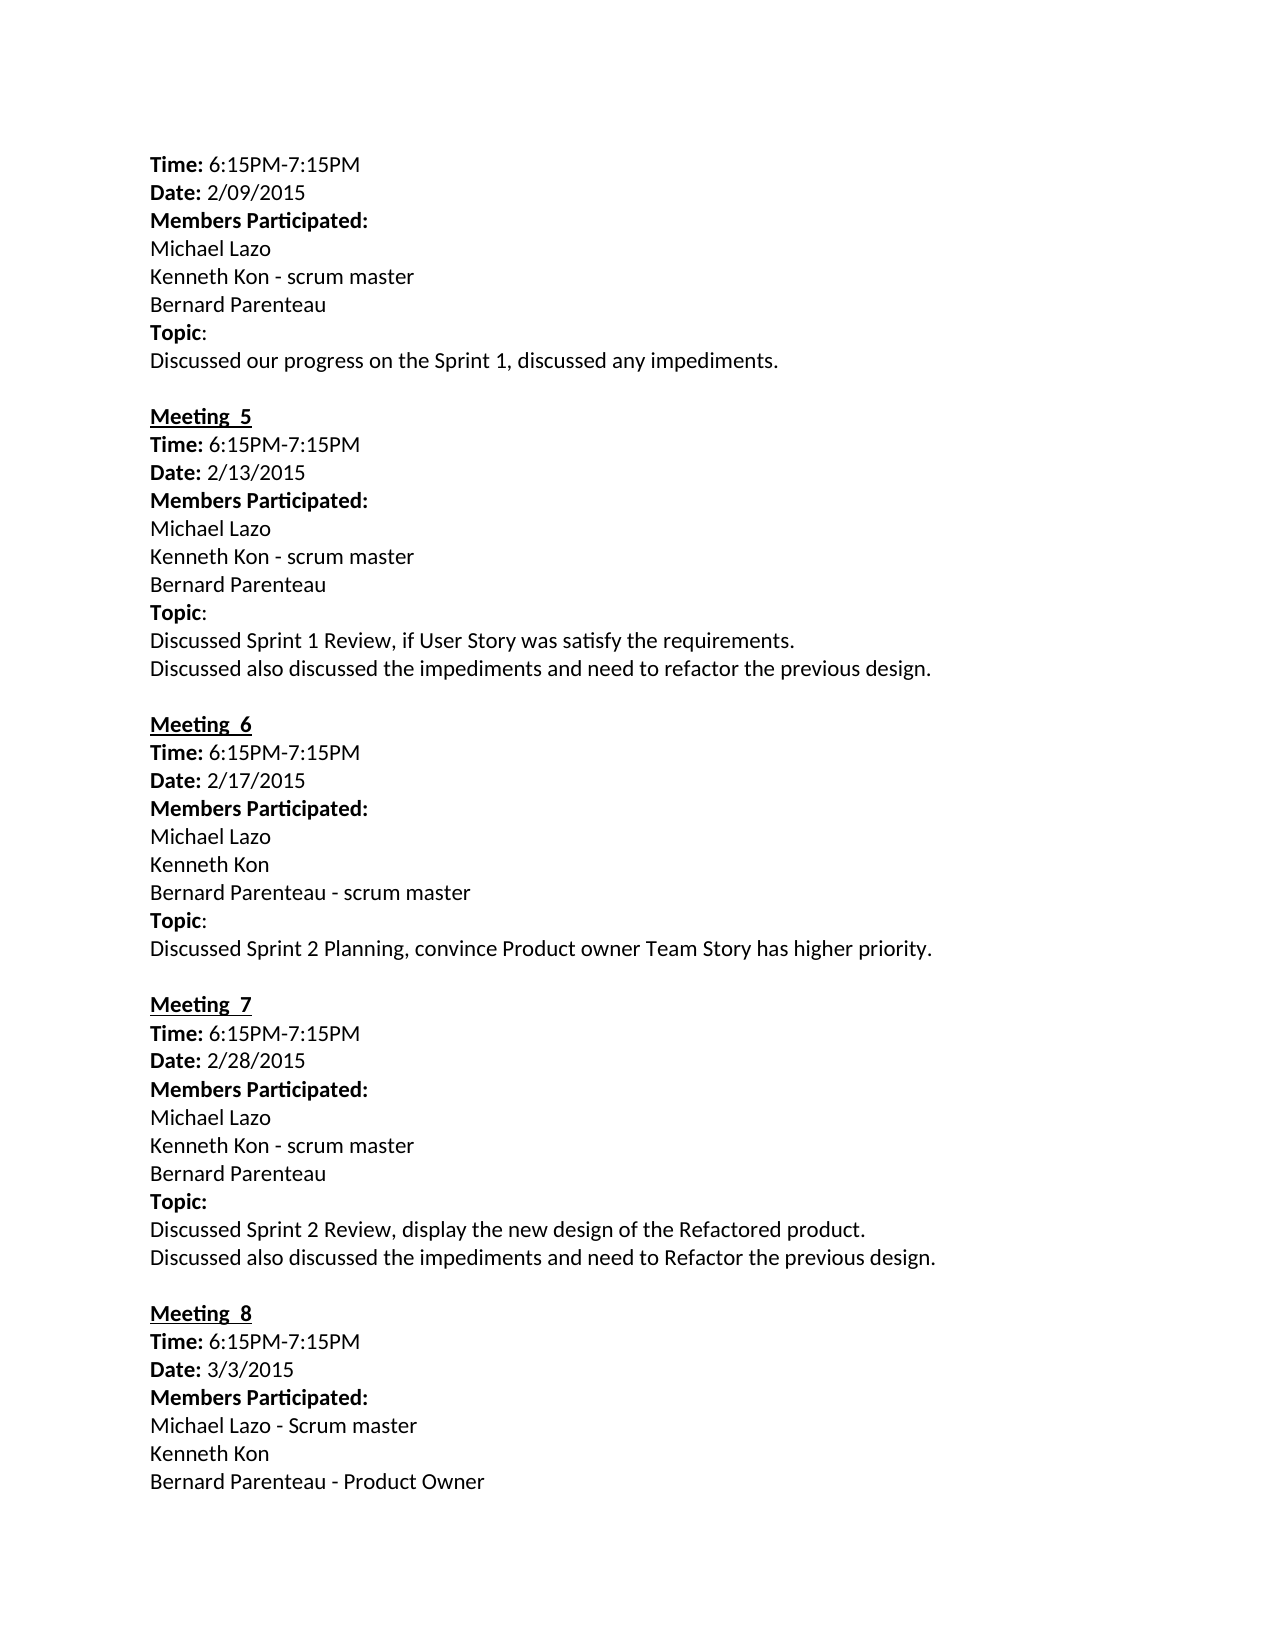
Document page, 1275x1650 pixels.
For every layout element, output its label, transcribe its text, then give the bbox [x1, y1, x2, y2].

text Meeting 8 [150, 1299, 1125, 1327]
text Kenneth Kon - scrum master [150, 262, 1125, 290]
text Bernard Parenteau - Product Owner [150, 1467, 1125, 1495]
text Date: 2/17/2015 [150, 766, 1125, 794]
text Members Participated: [150, 1383, 1125, 1411]
text Topic: [150, 318, 1125, 346]
text Members Participated: [150, 794, 1125, 822]
text Discussed Sprint 2 Review, display the new design of the Refactored product. [150, 1215, 1125, 1243]
text Time: 6:15PM-7:15PM [150, 1327, 1125, 1355]
text Kenneth Kon [150, 1439, 1125, 1467]
text Discussed our progress on the Sprint 1, discussed any impediments. [150, 346, 1125, 374]
text Members Participated: [150, 206, 1125, 234]
text Michael Lazo [150, 1103, 1125, 1131]
text Michael Lazo - Scrum master [150, 1411, 1125, 1439]
text Members Participated: [150, 486, 1125, 514]
text Time: 6:15PM-7:15PM [150, 430, 1125, 458]
text Bernard Parenteau [150, 290, 1125, 318]
text Meeting 7 [150, 991, 1125, 1019]
text Time: 6:15PM-7:15PM [150, 150, 1125, 178]
text Time: 6:15PM-7:15PM [150, 1019, 1125, 1047]
text Topic: [150, 1187, 1125, 1215]
text Date: 2/09/2015 [150, 178, 1125, 206]
text Topic: [150, 598, 1125, 626]
text Bernard Parenteau [150, 1159, 1125, 1187]
text Michael Lazo [150, 234, 1125, 262]
text Members Participated: [150, 1075, 1125, 1103]
text Kenneth Kon [150, 851, 1125, 878]
text Discussed also discussed the impediments and need to Refactor the previous design. [150, 1243, 1125, 1271]
text Date: 3/3/2015 [150, 1355, 1125, 1383]
text Bernard Parenteau [150, 570, 1125, 598]
text Meeting 5 [150, 402, 1125, 430]
text Date: 2/13/2015 [150, 458, 1125, 486]
text Discussed Sprint 2 Planning, convince Product owner Team Story has higher priority. [150, 934, 1125, 963]
text Date: 2/28/2015 [150, 1047, 1125, 1075]
text Kenneth Kon - scrum master [150, 542, 1125, 570]
text Discussed also discussed the impediments and need to refactor the previous design. [150, 654, 1125, 682]
text Discussed Sprint 1 Review, if User Story was satisfy the requirements. [150, 626, 1125, 654]
text Bernard Parenteau - scrum master [150, 878, 1125, 907]
text Michael Lazo [150, 514, 1125, 542]
text Meeting 6 [150, 710, 1125, 738]
text Topic: [150, 907, 1125, 934]
text Kenneth Kon - scrum master [150, 1131, 1125, 1159]
text Time: 6:15PM-7:15PM [150, 738, 1125, 766]
text Michael Lazo [150, 822, 1125, 851]
